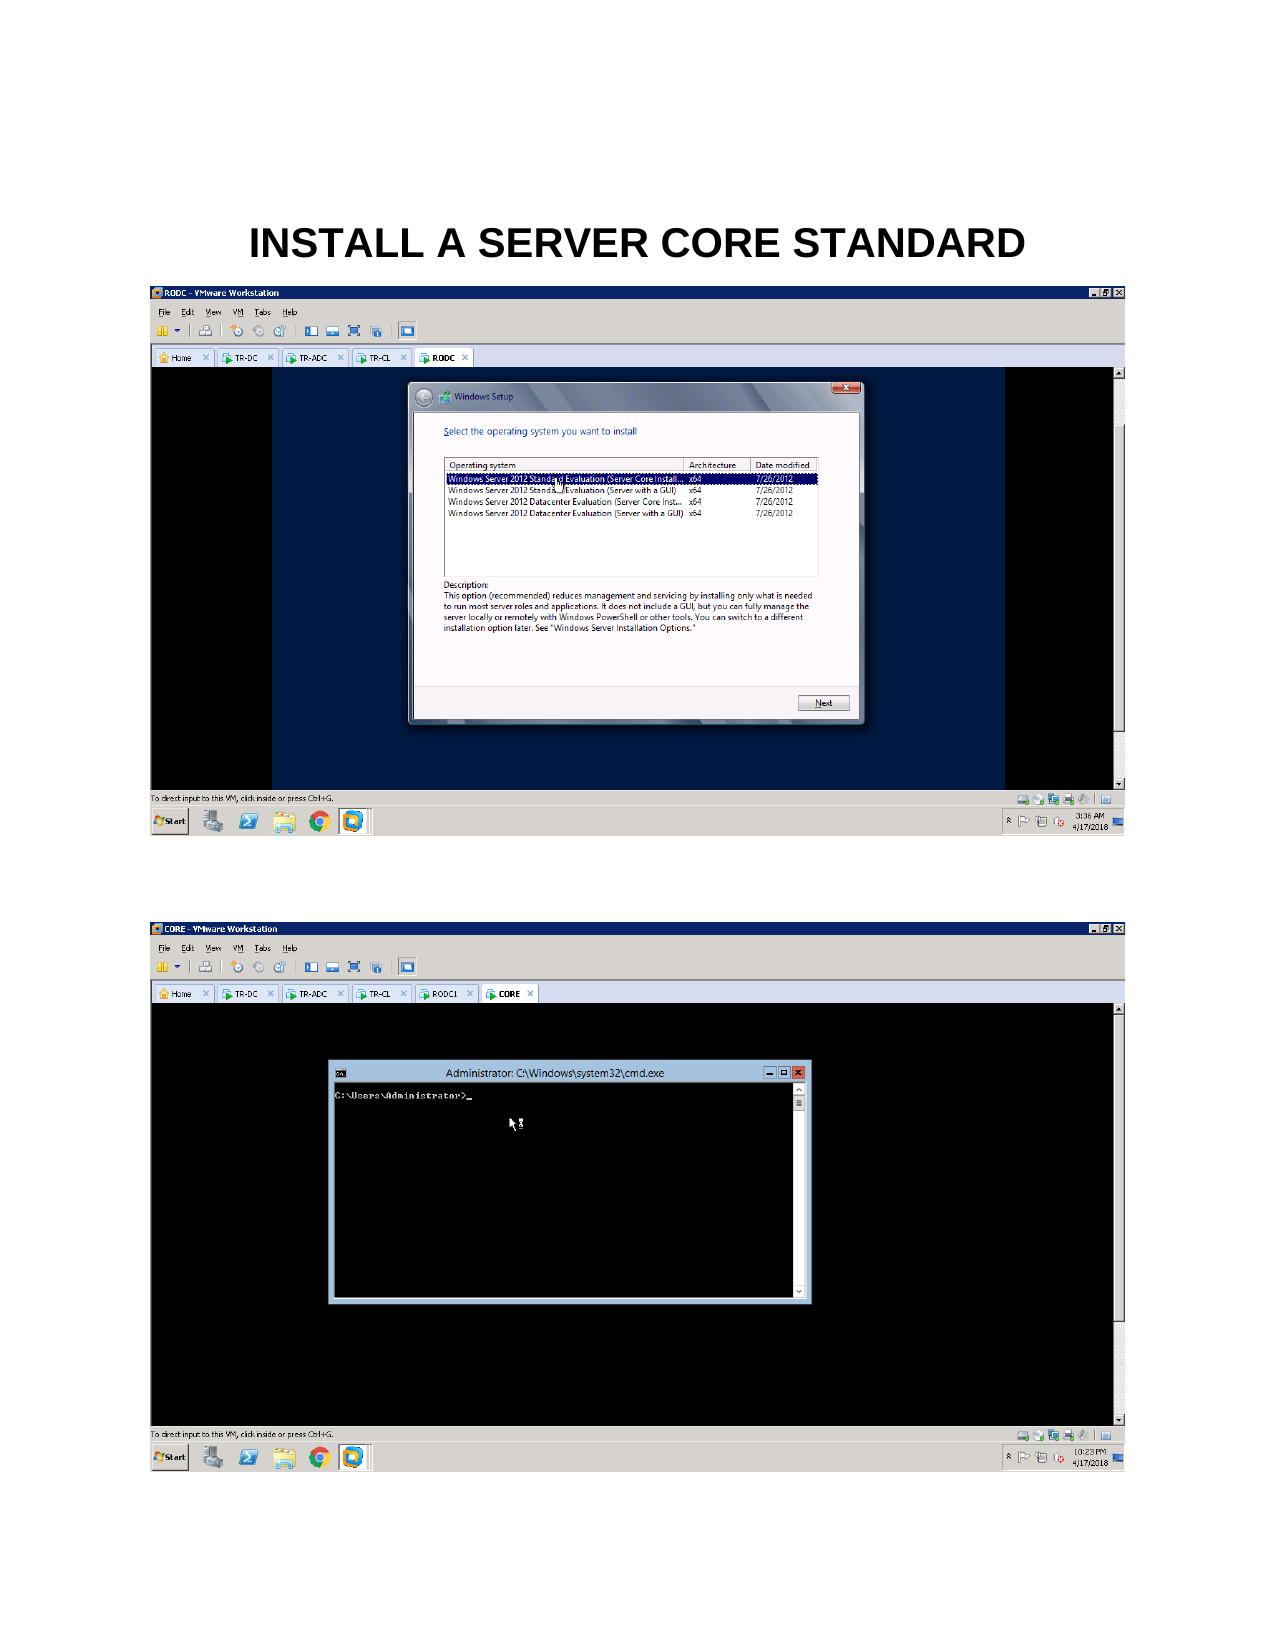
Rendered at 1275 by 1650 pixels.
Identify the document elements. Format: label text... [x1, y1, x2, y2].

picture [150, 922, 1125, 1472]
picture [150, 286, 1125, 836]
text INSTALL A SERVER CORE STANDARD [150, 218, 1125, 266]
